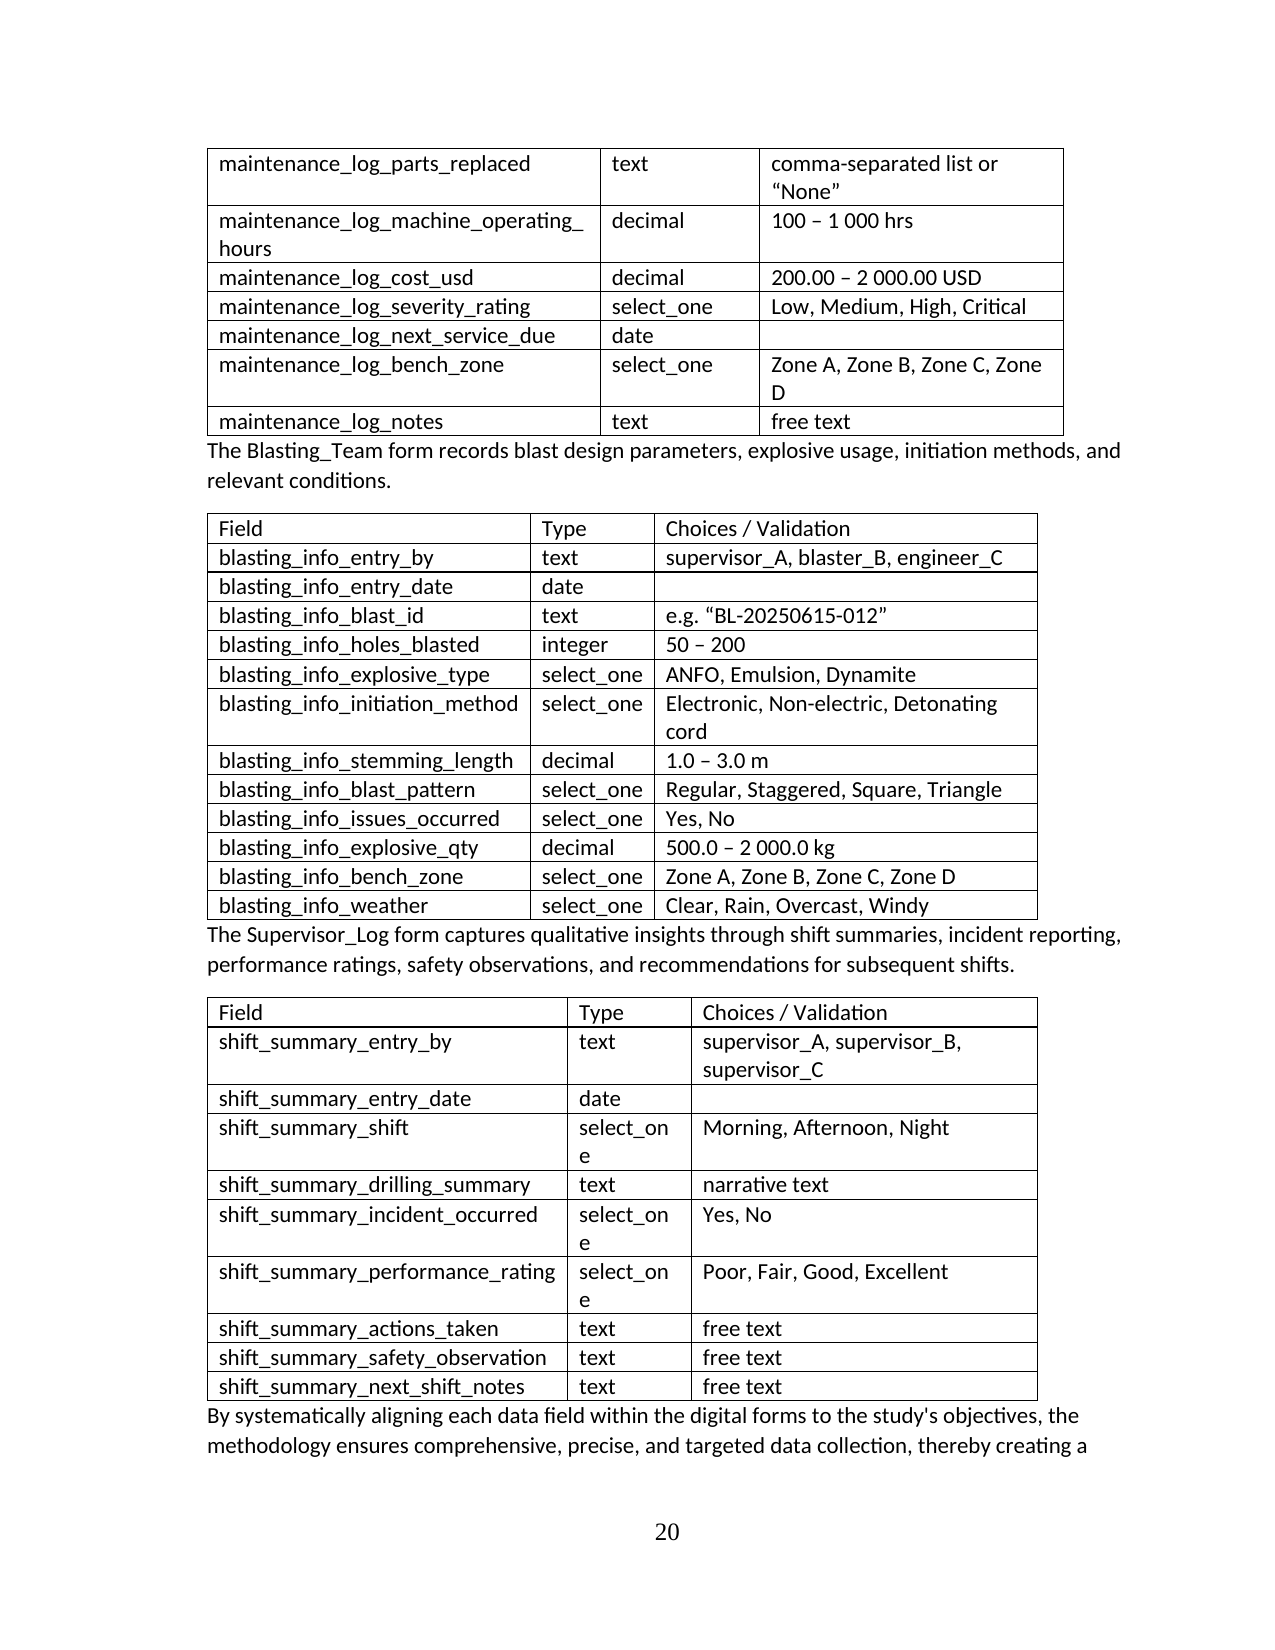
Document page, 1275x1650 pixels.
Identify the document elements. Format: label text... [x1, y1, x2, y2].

table_cell free text [760, 407, 1063, 435]
table_cell ANFO, Emulsion, Dynamite [655, 660, 1037, 688]
table_header Choices / Validation [692, 998, 1037, 1026]
table_cell text [568, 1171, 691, 1199]
table_cell maintenance_log_bench_zone [208, 350, 600, 406]
table_cell blasting_info_entry_date [208, 573, 530, 601]
table_cell decimal [601, 206, 759, 262]
table_cell e.g. “BL-20250615-012” [655, 602, 1037, 629]
table_cell blasting_info_bench_zone [208, 862, 530, 890]
table_cell maintenance_log_cost_usd [208, 263, 600, 291]
table_cell maintenance_log_next_service_due [208, 321, 600, 349]
table_cell decimal [531, 746, 654, 774]
table_cell text [531, 544, 654, 571]
table_cell blasting_info_weather [208, 891, 530, 919]
table_cell select_one [531, 660, 654, 688]
table_cell select_one [568, 1200, 691, 1256]
table_cell date [531, 573, 654, 601]
table_cell blasting_info_initiation_method [208, 689, 530, 745]
table_cell supervisor_A, supervisor_B, supervisor_C [692, 1028, 1037, 1083]
table_header Type [531, 514, 654, 542]
table_cell Clear, Rain, Overcast, Windy [655, 891, 1037, 919]
table_cell select_one [568, 1257, 691, 1313]
table_cell select_one [601, 292, 759, 320]
table_cell Poor, Fair, Good, Excellent [692, 1257, 1037, 1313]
table_cell blasting_info_issues_occurred [208, 804, 530, 832]
table_cell select_one [601, 350, 759, 406]
table_cell blasting_info_entry_by [208, 544, 530, 571]
table_cell blasting_info_explosive_type [208, 660, 530, 688]
table_cell free text [692, 1372, 1037, 1400]
text The Blasting_Team form records blast design parameters, explosive usage, initiation methods, and relevant conditions. [207, 436, 1127, 494]
table_cell Yes, No [655, 804, 1037, 832]
table_cell select_one [531, 804, 654, 832]
table_cell maintenance_log_severity_rating [208, 292, 600, 320]
table_cell [760, 321, 1063, 349]
table_cell 1.0 – 3.0 m [655, 746, 1037, 774]
table_cell decimal [531, 833, 654, 861]
table_cell free text [692, 1343, 1037, 1371]
table_cell integer [531, 631, 654, 659]
table_cell Electronic, Non-electric, Detonating cord [655, 689, 1037, 745]
table_header Choices / Validation [655, 514, 1037, 542]
table_cell decimal [601, 263, 759, 291]
table_cell maintenance_log_notes [208, 407, 600, 435]
table_cell shift_summary_performance_rating [208, 1257, 567, 1313]
table_cell Low, Medium, High, Critical [760, 292, 1063, 320]
table_cell blasting_info_blast_pattern [208, 775, 530, 803]
table_cell [655, 573, 1037, 601]
table_cell Regular, Staggered, Square, Triangle [655, 775, 1037, 803]
table_cell shift_summary_drilling_summary [208, 1171, 567, 1199]
table_cell date [568, 1085, 691, 1112]
table_cell 50 – 200 [655, 631, 1037, 659]
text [207, 1401, 1127, 1459]
table_cell select_one [531, 775, 654, 803]
table_cell text [568, 1028, 691, 1083]
table_cell blasting_info_explosive_qty [208, 833, 530, 861]
table_cell 100 – 1 000 hrs [760, 206, 1063, 262]
table_cell shift_summary_incident_occurred [208, 1200, 567, 1256]
table_header Type [568, 998, 691, 1026]
table_cell maintenance_log_machine_operating_hours [208, 206, 600, 262]
table_cell narrative text [692, 1171, 1037, 1199]
table_cell text [568, 1314, 691, 1342]
table_cell text [601, 407, 759, 435]
table_header Field [208, 514, 530, 542]
table_cell select_one [568, 1114, 691, 1169]
table_cell maintenance_log_parts_replaced [208, 149, 600, 205]
table_cell 500.0 – 2 000.0 kg [655, 833, 1037, 861]
text The Supervisor_Log form captures qualitative insights through shift summaries, incident reporting, performance ratings, safety observations, and recommendations for subsequent shifts. [207, 920, 1127, 978]
table_cell comma-separated list or “None” [760, 149, 1063, 205]
table_cell select_one [531, 862, 654, 890]
table_cell text [568, 1372, 691, 1400]
table_cell text [601, 149, 759, 205]
table_cell shift_summary_next_shift_notes [208, 1372, 567, 1400]
table_cell shift_summary_entry_by [208, 1028, 567, 1083]
table_cell shift_summary_actions_taken [208, 1314, 567, 1342]
table_cell Zone A, Zone B, Zone C, Zone D [760, 350, 1063, 406]
table_header Field [208, 998, 567, 1026]
table_cell shift_summary_safety_observation [208, 1343, 567, 1371]
table_cell blasting_info_blast_id [208, 602, 530, 629]
table_cell select_one [531, 689, 654, 745]
table_cell shift_summary_entry_date [208, 1085, 567, 1112]
table_cell 200.00 – 2 000.00 USD [760, 263, 1063, 291]
table_cell Morning, Afternoon, Night [692, 1114, 1037, 1169]
table_cell Zone A, Zone B, Zone C, Zone D [655, 862, 1037, 890]
table_cell [692, 1085, 1037, 1112]
table_cell text [568, 1343, 691, 1371]
table_cell blasting_info_stemming_length [208, 746, 530, 774]
table_cell supervisor_A, blaster_B, engineer_C [655, 544, 1037, 571]
table_cell free text [692, 1314, 1037, 1342]
table_cell shift_summary_shift [208, 1114, 567, 1169]
table_cell select_one [531, 891, 654, 919]
table_cell blasting_info_holes_blasted [208, 631, 530, 659]
table_cell text [531, 602, 654, 629]
table_cell date [601, 321, 759, 349]
table_cell Yes, No [692, 1200, 1037, 1256]
